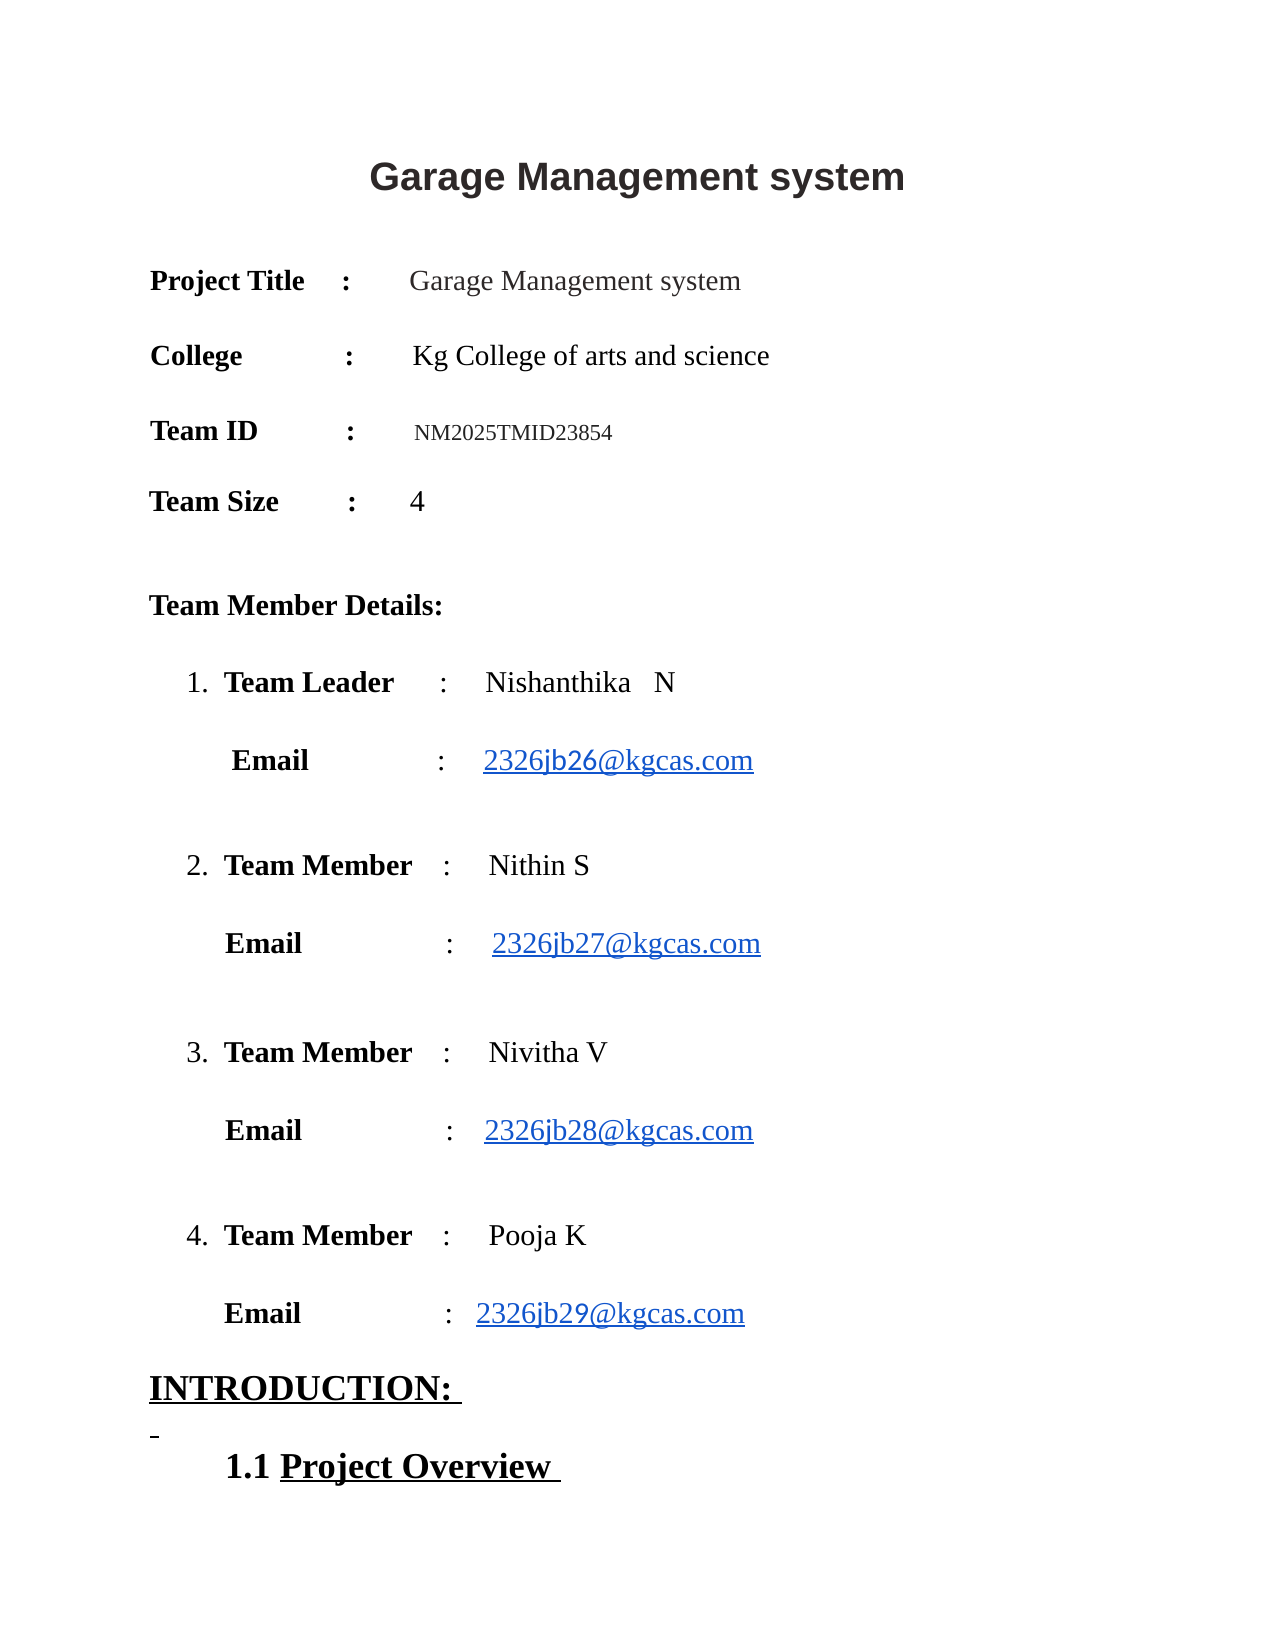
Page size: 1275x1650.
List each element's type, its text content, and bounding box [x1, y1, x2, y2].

text Email : 2326jb27@kgcas.com [225, 924, 1171, 961]
text College : Kg College of arts and science [150, 338, 1171, 372]
list Team Member : Nivitha V [186, 1034, 1139, 1069]
text Email : 2326jb26@kgcas.com [148, 741, 1171, 778]
text Team Member Details: [148, 588, 1171, 622]
list Team Member : Nithin S [186, 847, 1139, 882]
text Project Title : Garage Management system [150, 263, 1171, 297]
text Email : 2326jb29@kgcas.com [148, 1294, 1171, 1331]
list Team Member : Pooja K [186, 1217, 1139, 1252]
text Garage Management system [150, 153, 906, 199]
text Team Size : 4 [148, 483, 1171, 517]
list Project Overview [225, 1444, 1171, 1486]
list Team Leader : Nishanthika N [186, 664, 1139, 698]
text Email : 2326jb28@kgcas.com [225, 1111, 1171, 1148]
text Team ID : NM2025TMID23854 [150, 413, 1171, 446]
text INTRODUCTION: [148, 1366, 1171, 1408]
